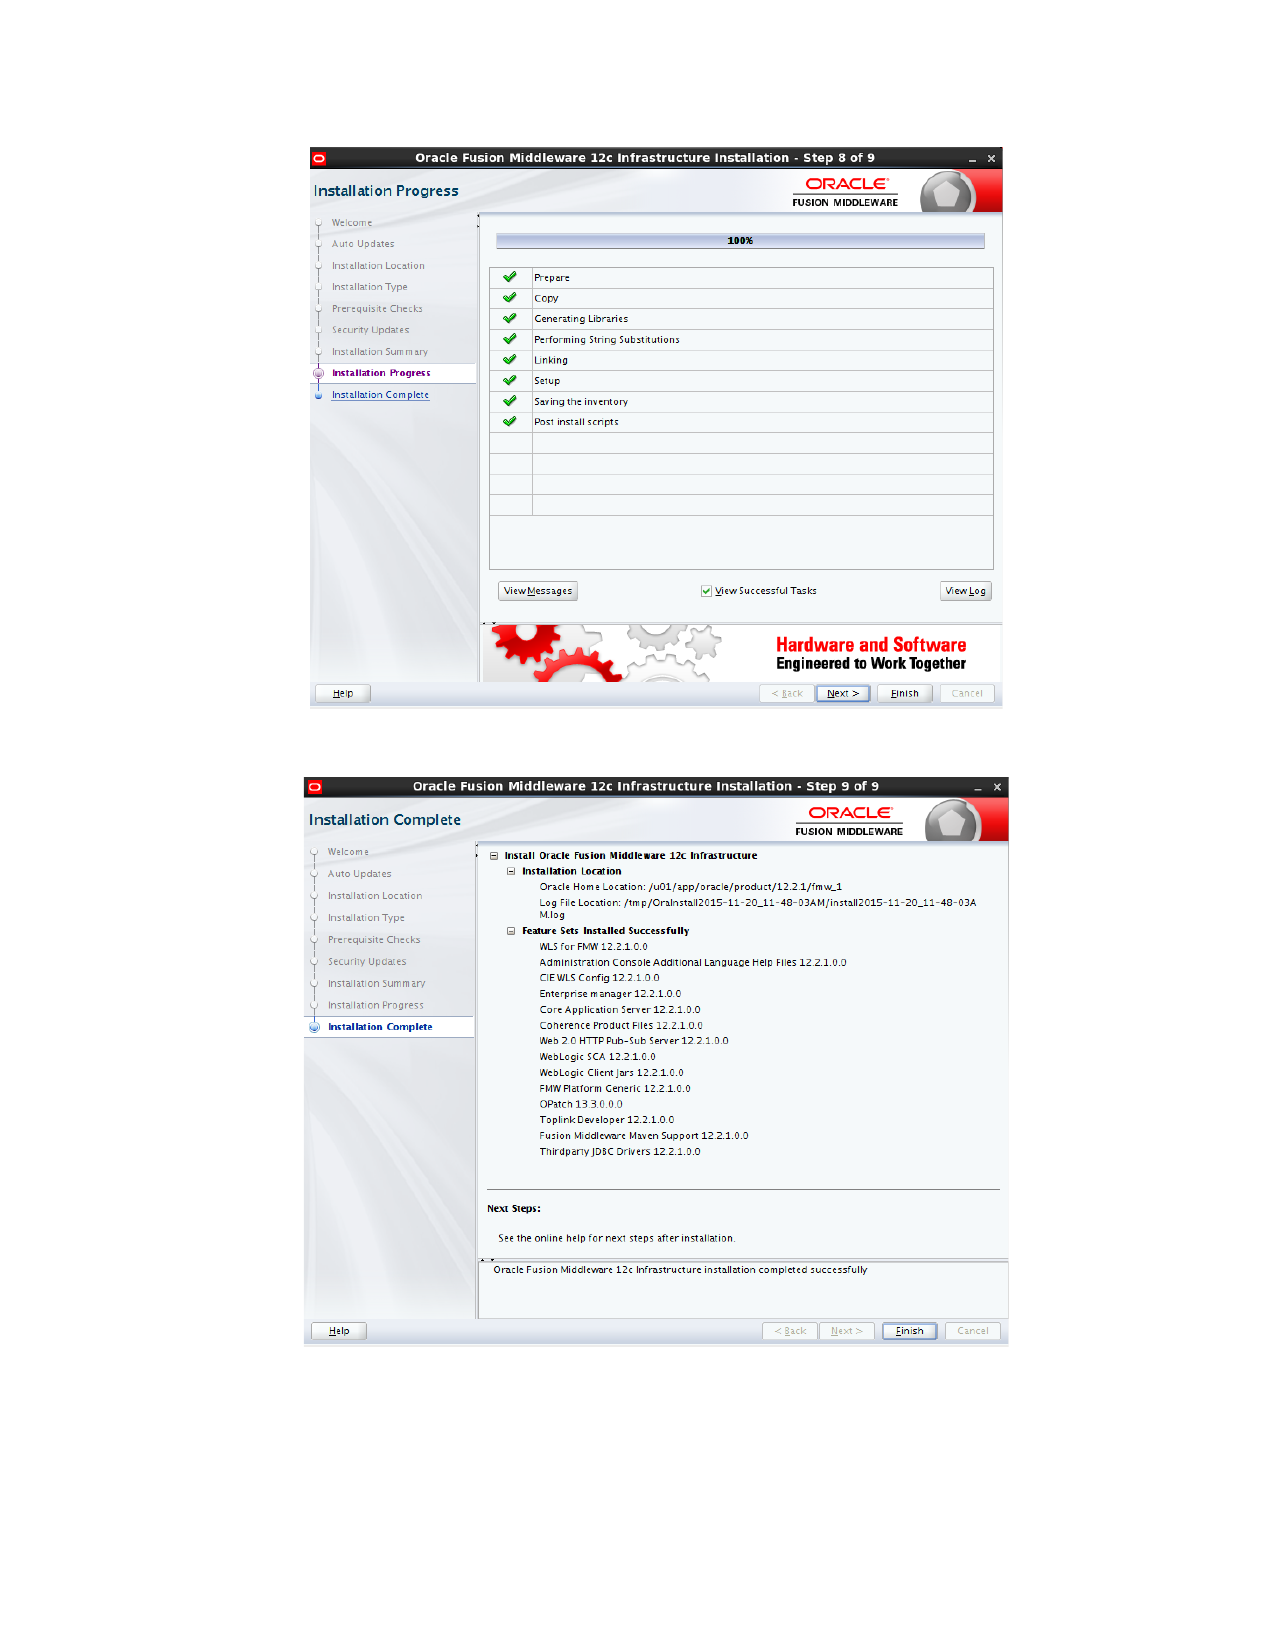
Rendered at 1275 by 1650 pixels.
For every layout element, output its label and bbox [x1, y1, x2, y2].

picture [303, 777, 1009, 1347]
picture [310, 147, 1003, 709]
